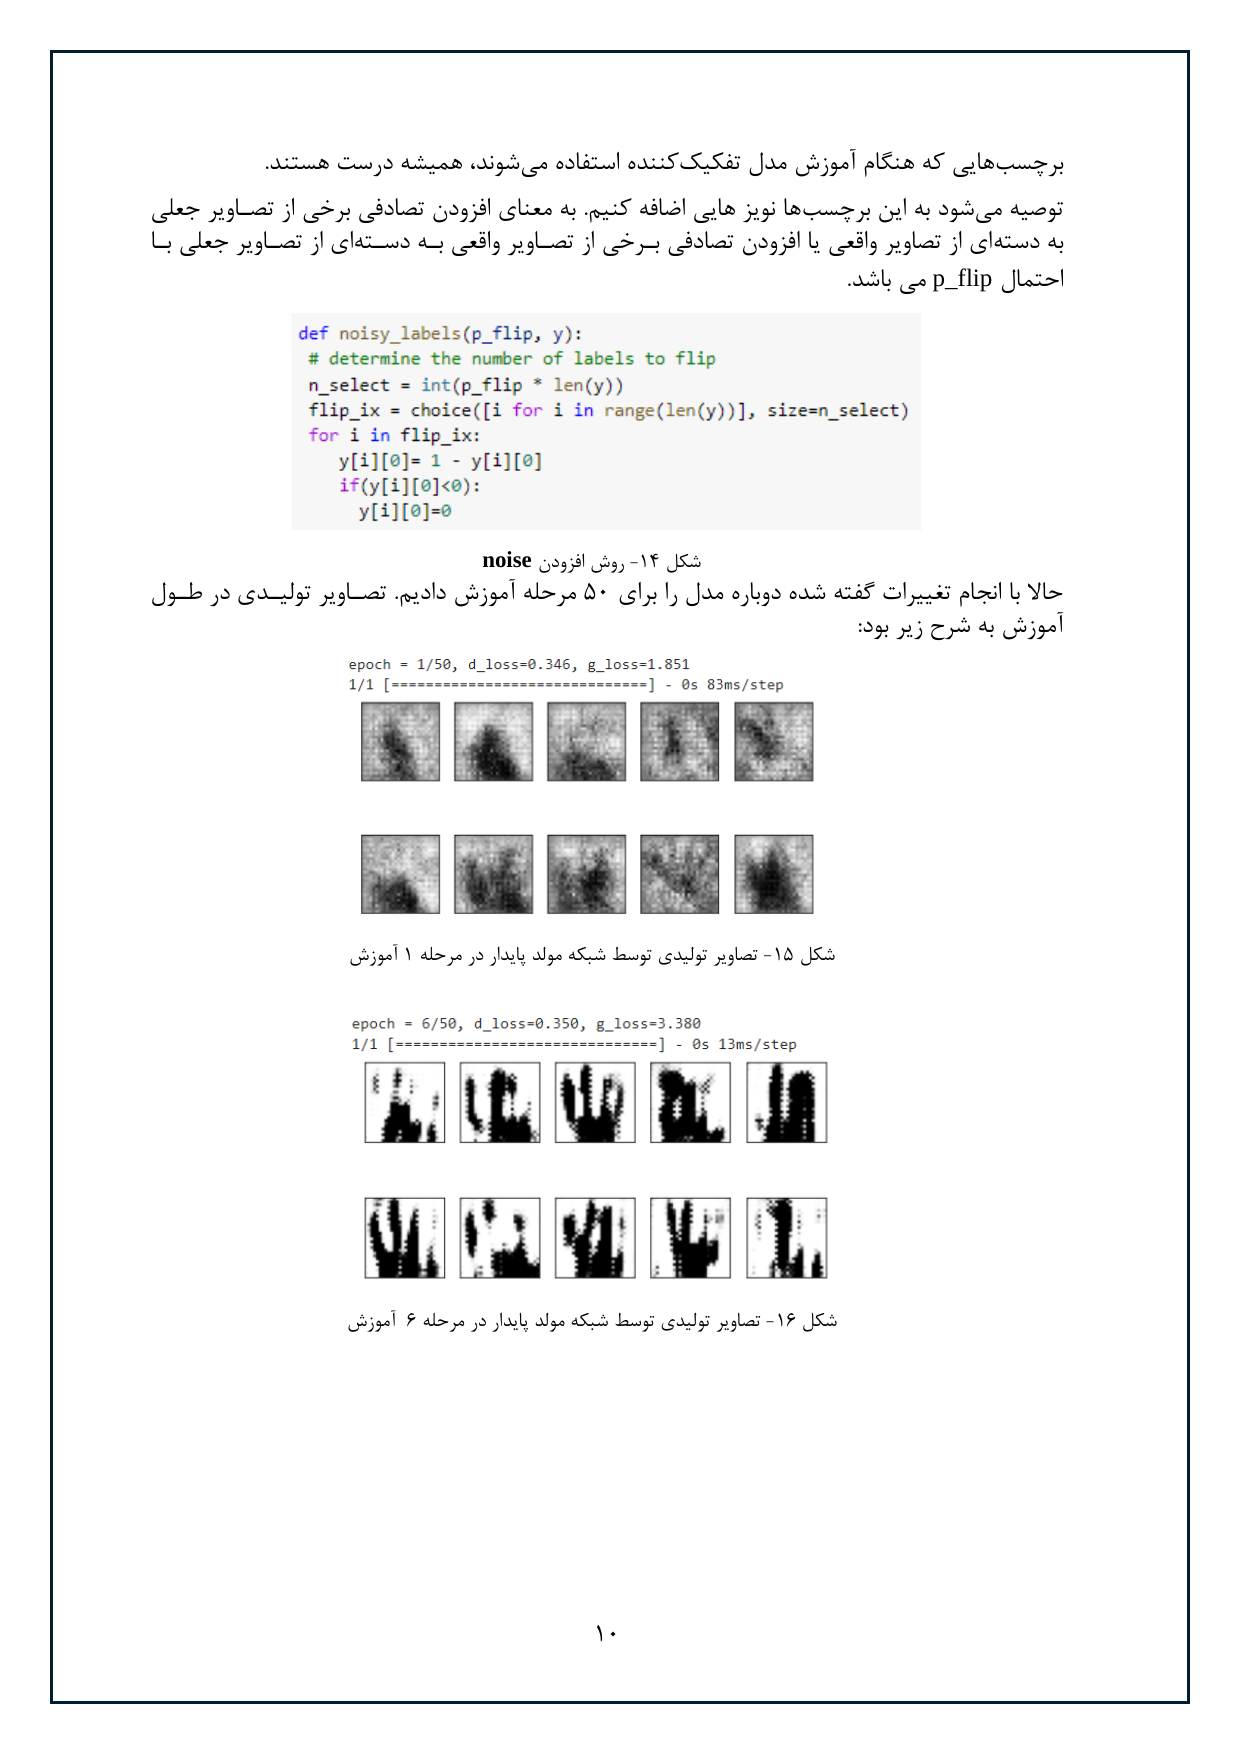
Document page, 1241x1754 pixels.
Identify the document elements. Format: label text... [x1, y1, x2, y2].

picture [291, 313, 922, 530]
text شکل 14- روش افزودن noise [150, 547, 1063, 576]
text شکل 16- تصاویر تولیدی توسط شبکه مولد پایدار در مرحله 6 آموزش [150, 1312, 1063, 1334]
text برچسب‌هایی که هنگام آموزش مدل تفکیک‌کننده استفاده می‌شوند، همیشه درست هستند. [150, 150, 1063, 179]
picture [344, 1017, 840, 1295]
text حالا با انجام تغییرات گفته شده دوباره مدل را برای 50 مرحله آموزش دادیم. تصاویر تولیدی در طول آموزش به شرح زیر بود: [150, 580, 1063, 643]
text توصیه می‌شود به این برچسب‌ها نویز هایی اضافه کنیم. به معنای افزودن تصادفی برخی از تصاویر جعلی به دسته‌ای از تصاویر واقعی یا افزودن تصادفی برخی از تصاویر واقعی به دسته‌ای از تصاویر جعلی با احتمال p_flip می باشد. [150, 196, 1063, 296]
picture [344, 659, 840, 929]
text شکل 15- تصاویر تولیدی توسط شبکه مولد پایدار در مرحله 1 آموزش [150, 945, 1063, 968]
